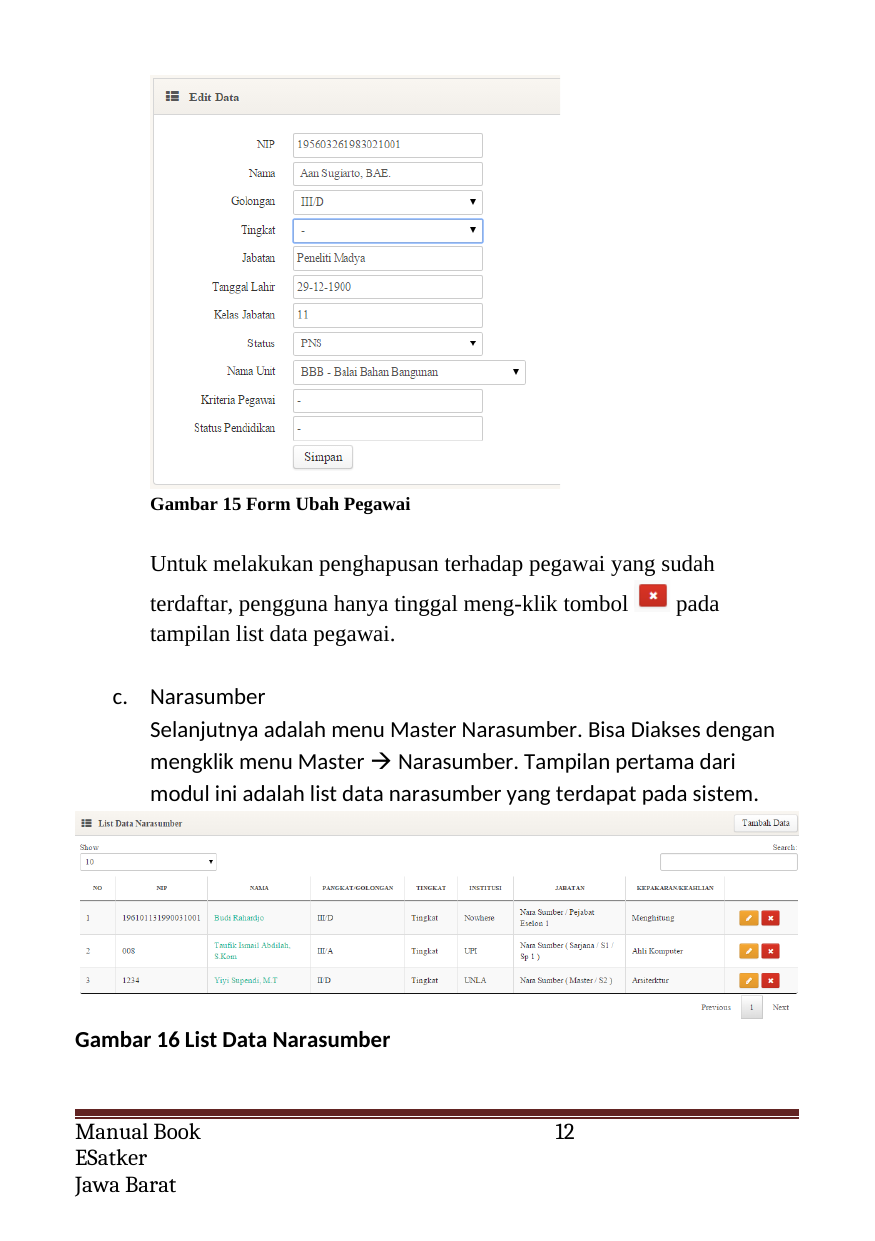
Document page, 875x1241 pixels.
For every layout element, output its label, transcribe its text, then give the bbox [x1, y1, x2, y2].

picture [150, 75, 561, 489]
picture [75, 811, 799, 1021]
picture [634, 580, 671, 612]
list Gambar 16 List Data Narasumber [75, 1025, 799, 1053]
list Untuk melakukan penghapusan terhadap pegawai yang sudah terdaftar, pengguna hanya tinggal meng-klik tombol pada tampilan list data pegawai. [150, 550, 799, 646]
list Narasumber [112, 682, 799, 711]
list Selanjutnya adalah menu Master Narasumber. Bisa Diakses dengan mengklik menu Master Narasumber. Tampilan pertama dari modul ini adalah list data narasumber yang terdapat pada sistem. [150, 715, 799, 807]
